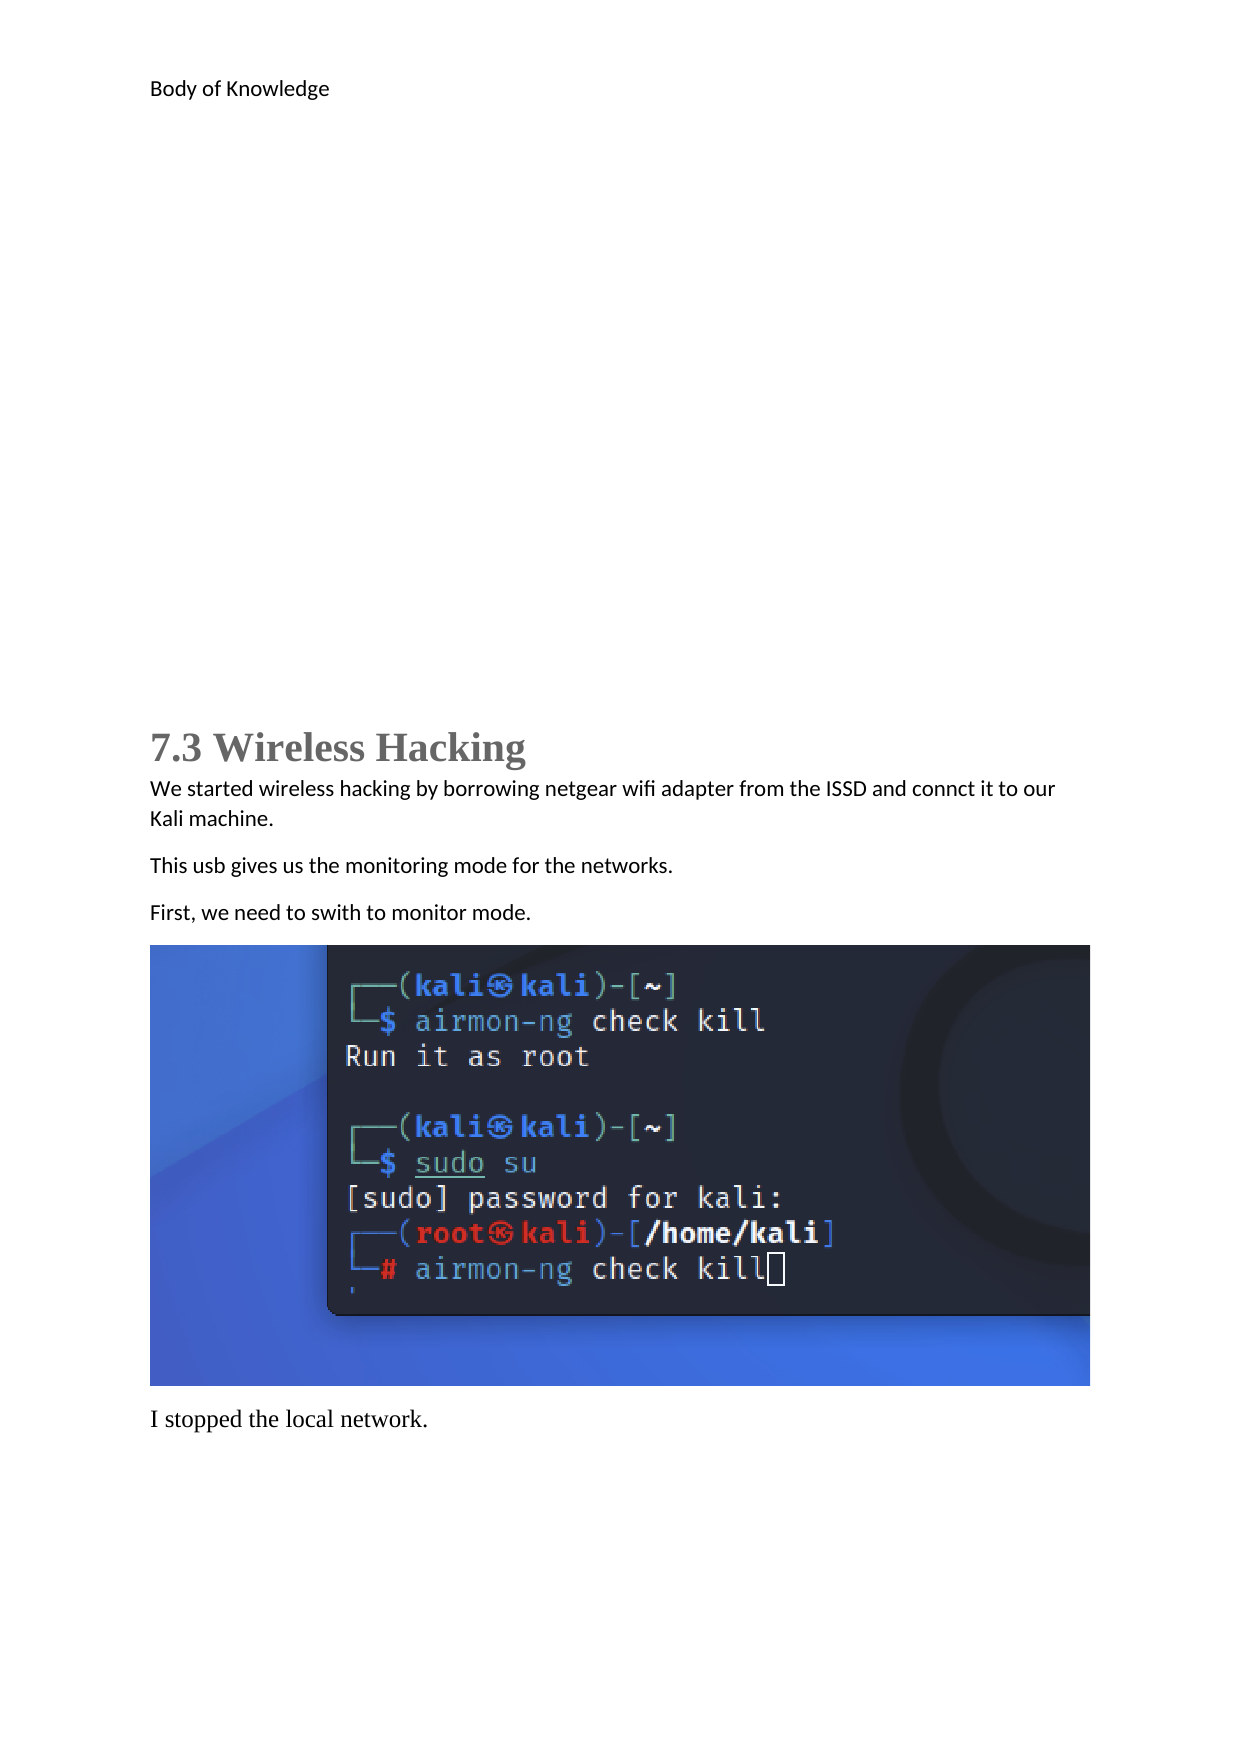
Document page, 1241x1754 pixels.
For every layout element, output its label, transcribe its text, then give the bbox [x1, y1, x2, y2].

picture [150, 945, 1091, 1386]
text This usb gives us the monitoring mode for the networks. [150, 851, 1090, 879]
text I stopped the local network. [150, 1404, 1090, 1433]
subtitle 7.3 Wireless Hacking [150, 722, 1090, 770]
text First, we need to swith to monitor mode. [150, 898, 1090, 926]
text We started wireless hacking by borrowing netgear wifi adapter from the ISSD and connct it to our Kali machine. [150, 774, 1090, 832]
